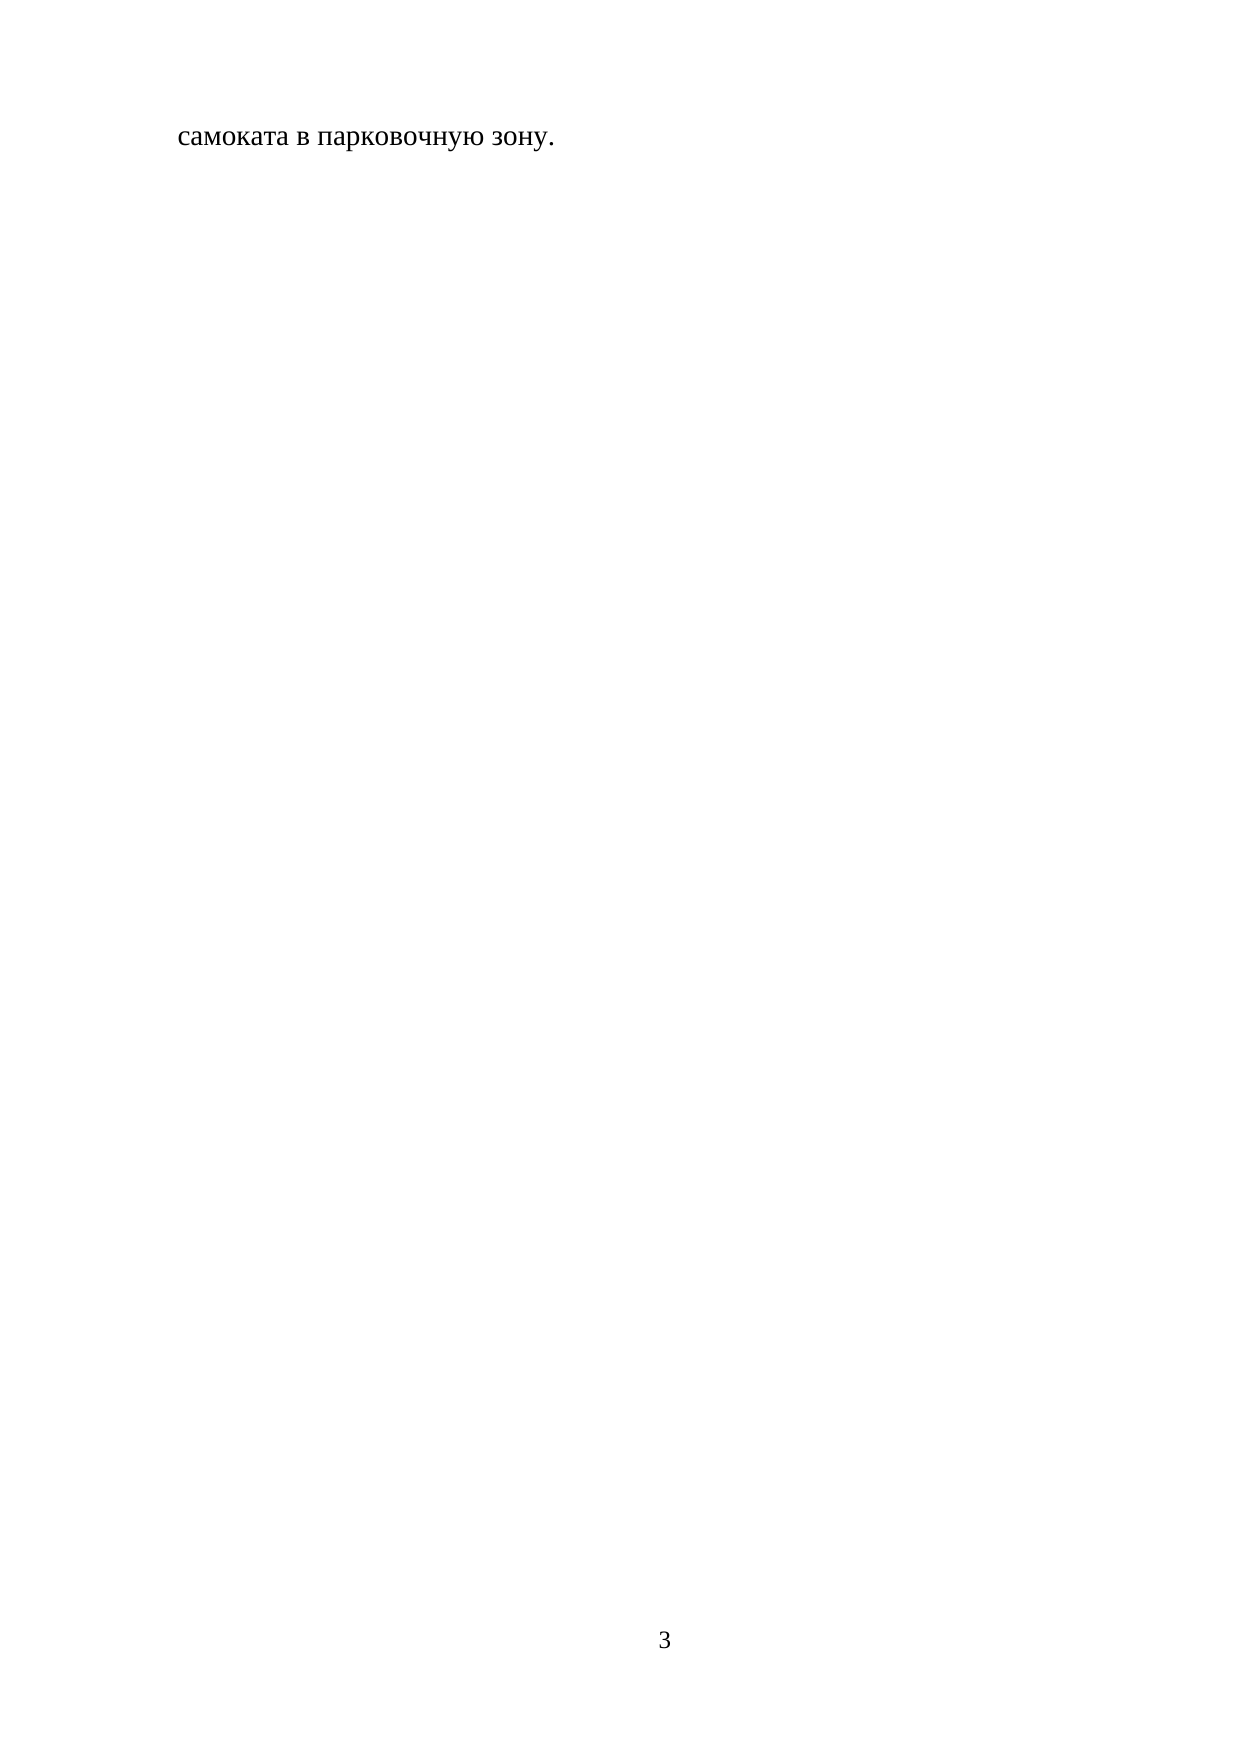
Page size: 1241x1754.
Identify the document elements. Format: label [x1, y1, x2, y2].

text [177, 118, 1152, 152]
